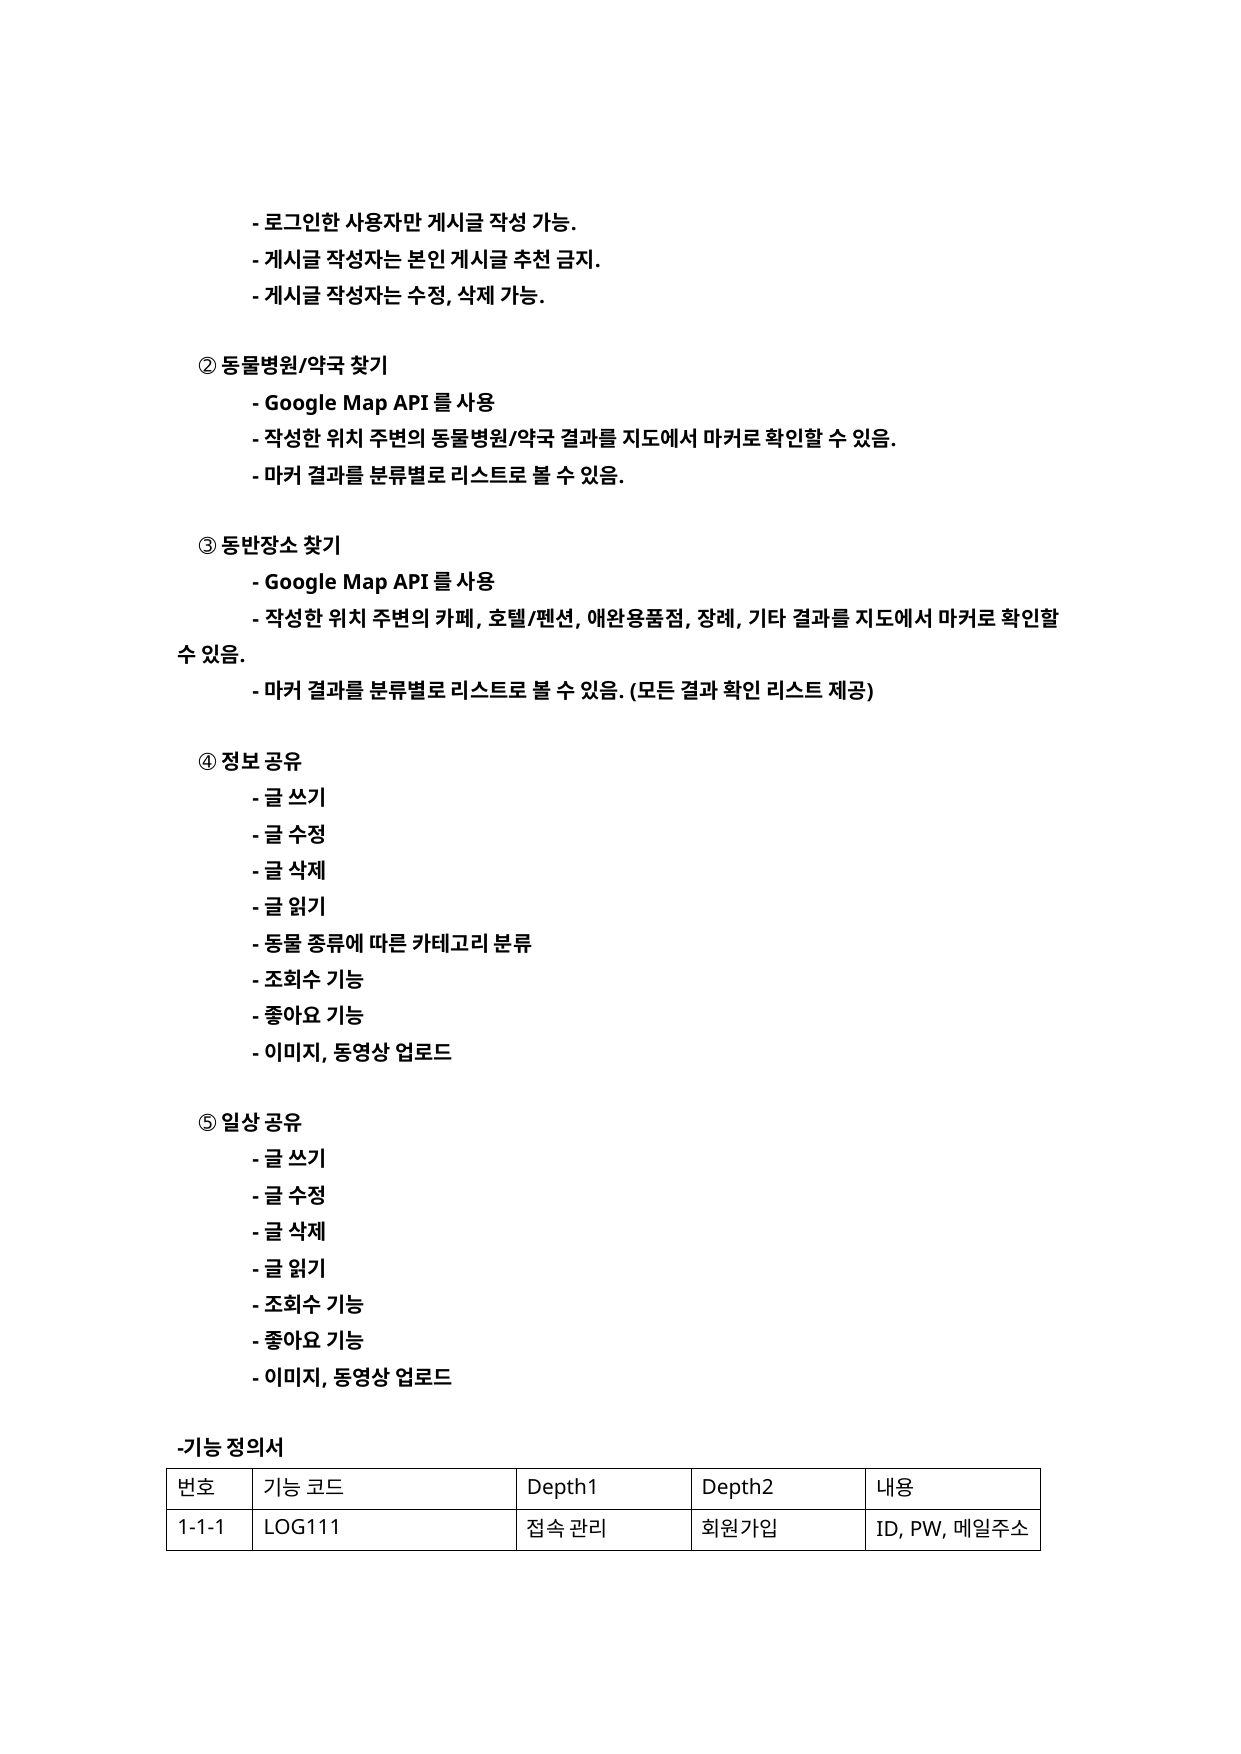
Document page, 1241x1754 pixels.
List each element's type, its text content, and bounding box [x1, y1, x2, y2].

text - 게시글 작성자는 본인 게시글 추천 금지. [177, 243, 1063, 273]
table_cell 1-1-1 [167, 1510, 252, 1550]
text - 좋아요 기능 [177, 1324, 1063, 1355]
table_cell 회원가입 [692, 1510, 865, 1550]
text - Google Map API를 사용 [177, 566, 1063, 596]
text - 글 읽기 [177, 1252, 1063, 1282]
text - 좋아요 기능 [177, 999, 1063, 1030]
text - 동물 종류에 따른 카테고리 분류 [177, 927, 1063, 957]
text - 글 쓰기 [177, 781, 1063, 812]
table_cell ID, PW, 메일주소 입력. [866, 1510, 1040, 1550]
text - 이미지, 동영상 업로드 [177, 1036, 1063, 1066]
text - 글 수정 [177, 818, 1063, 848]
table_header Depth2 [692, 1469, 865, 1509]
table_header 번호 [167, 1469, 252, 1509]
text - Google Map API를 사용 [177, 386, 1063, 416]
text - 이미지, 동영상 업로드 [177, 1361, 1063, 1391]
text ➃ 정보 공유 [177, 745, 1063, 775]
text - 마커 결과를 분류별로 리스트로 볼 수 있음. (모든 결과 확인 리스트 제공) [177, 675, 1063, 705]
text ➂ 동반장소 찾기 [177, 529, 1063, 559]
text - 작성한 위치 주변의 동물병원/약국 결과를 지도에서 마커로 확인할 수 있음. [177, 422, 1063, 453]
text - 글 삭제 [177, 854, 1063, 884]
text ➄ 일상 공유 [177, 1106, 1063, 1137]
text - 조회수 기능 [177, 963, 1063, 993]
table_header 내용 [866, 1469, 1040, 1509]
text - 글 쓰기 [177, 1143, 1063, 1173]
table_header 기능 코드 [253, 1469, 516, 1509]
text - 마커 결과를 분류별로 리스트로 볼 수 있음. [177, 459, 1063, 489]
list 기능 정의서 [177, 1431, 1063, 1462]
text - 글 읽기 [177, 891, 1063, 921]
text - 조회수 기능 [177, 1288, 1063, 1318]
table_cell 접속 관리 [517, 1510, 691, 1550]
text - 글 수정 [177, 1179, 1063, 1209]
table_cell LOG111 [253, 1510, 516, 1550]
text - 게시글 작성자는 수정, 삭제 가능. [177, 279, 1063, 310]
text - 작성한 위치 주변의 카페, 호텔/펜션, 애완용품점, 장례, 기타 결과를 지도에서 마커로 확인할 수 있음. [177, 602, 1063, 669]
text - 글 삭제 [177, 1215, 1063, 1246]
table_header Depth1 [517, 1469, 691, 1509]
text ➁ 동물병원/약국 찾기 [177, 350, 1063, 380]
text - 로그인한 사용자만 게시글 작성 가능. [177, 207, 1063, 237]
